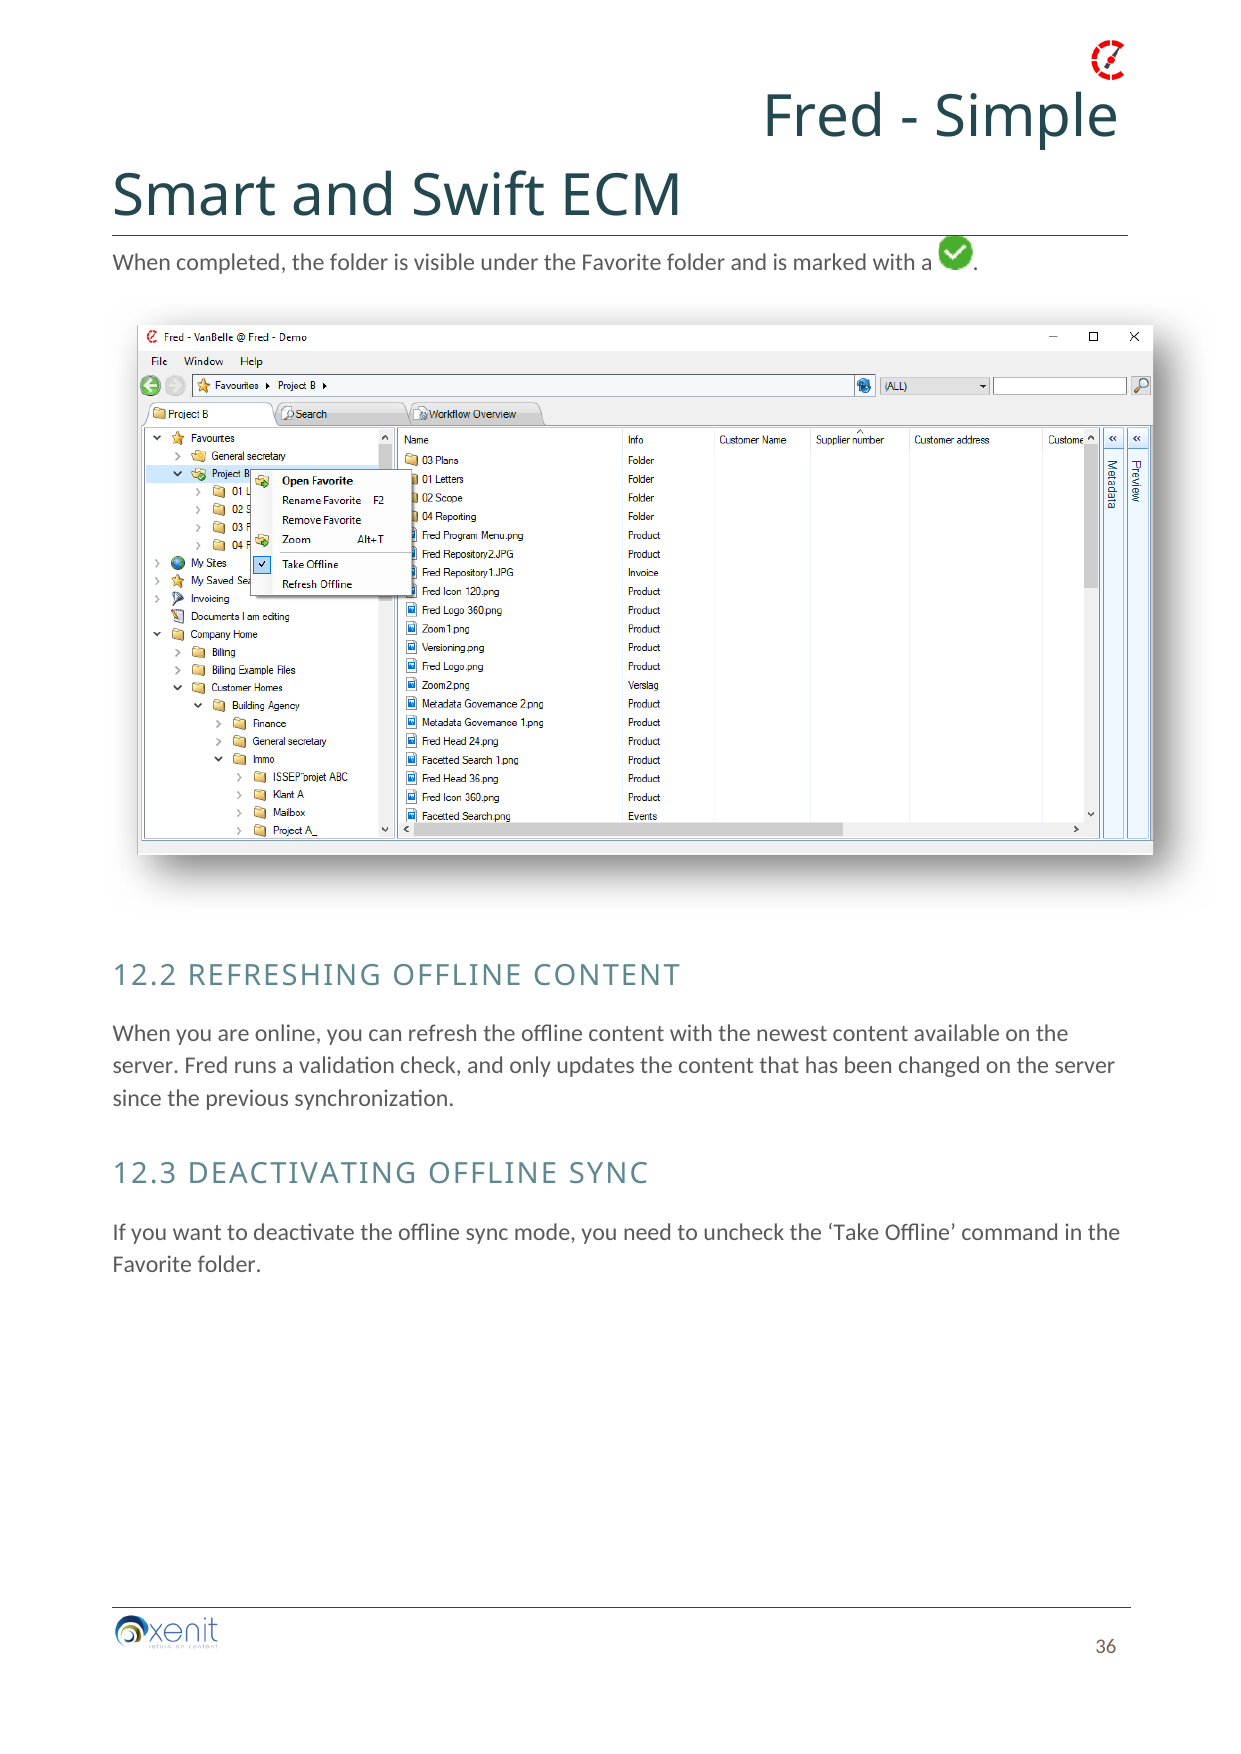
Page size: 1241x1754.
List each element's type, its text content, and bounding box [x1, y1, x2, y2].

picture [1087, 37, 1130, 83]
text When you are online, you can refresh the offline content with the newest content available on the server. Fred runs a validation check, and only updates the content that has been changed on the server since the previous synchronization. [112, 1018, 1128, 1112]
text When completed, the folder is visible under the Favorite folder and is marked with a . [112, 236, 1128, 276]
picture [112, 1610, 222, 1654]
subtitle Refreshing offline content [112, 954, 1128, 993]
text If you want to deactivate the offline sync mode, you need to uncheck the ‘Take Offline’ command in the Favorite folder. [112, 1217, 1128, 1279]
picture [137, 325, 1154, 855]
subtitle Deactivating Offline sync [112, 1152, 1128, 1192]
picture [938, 236, 973, 270]
